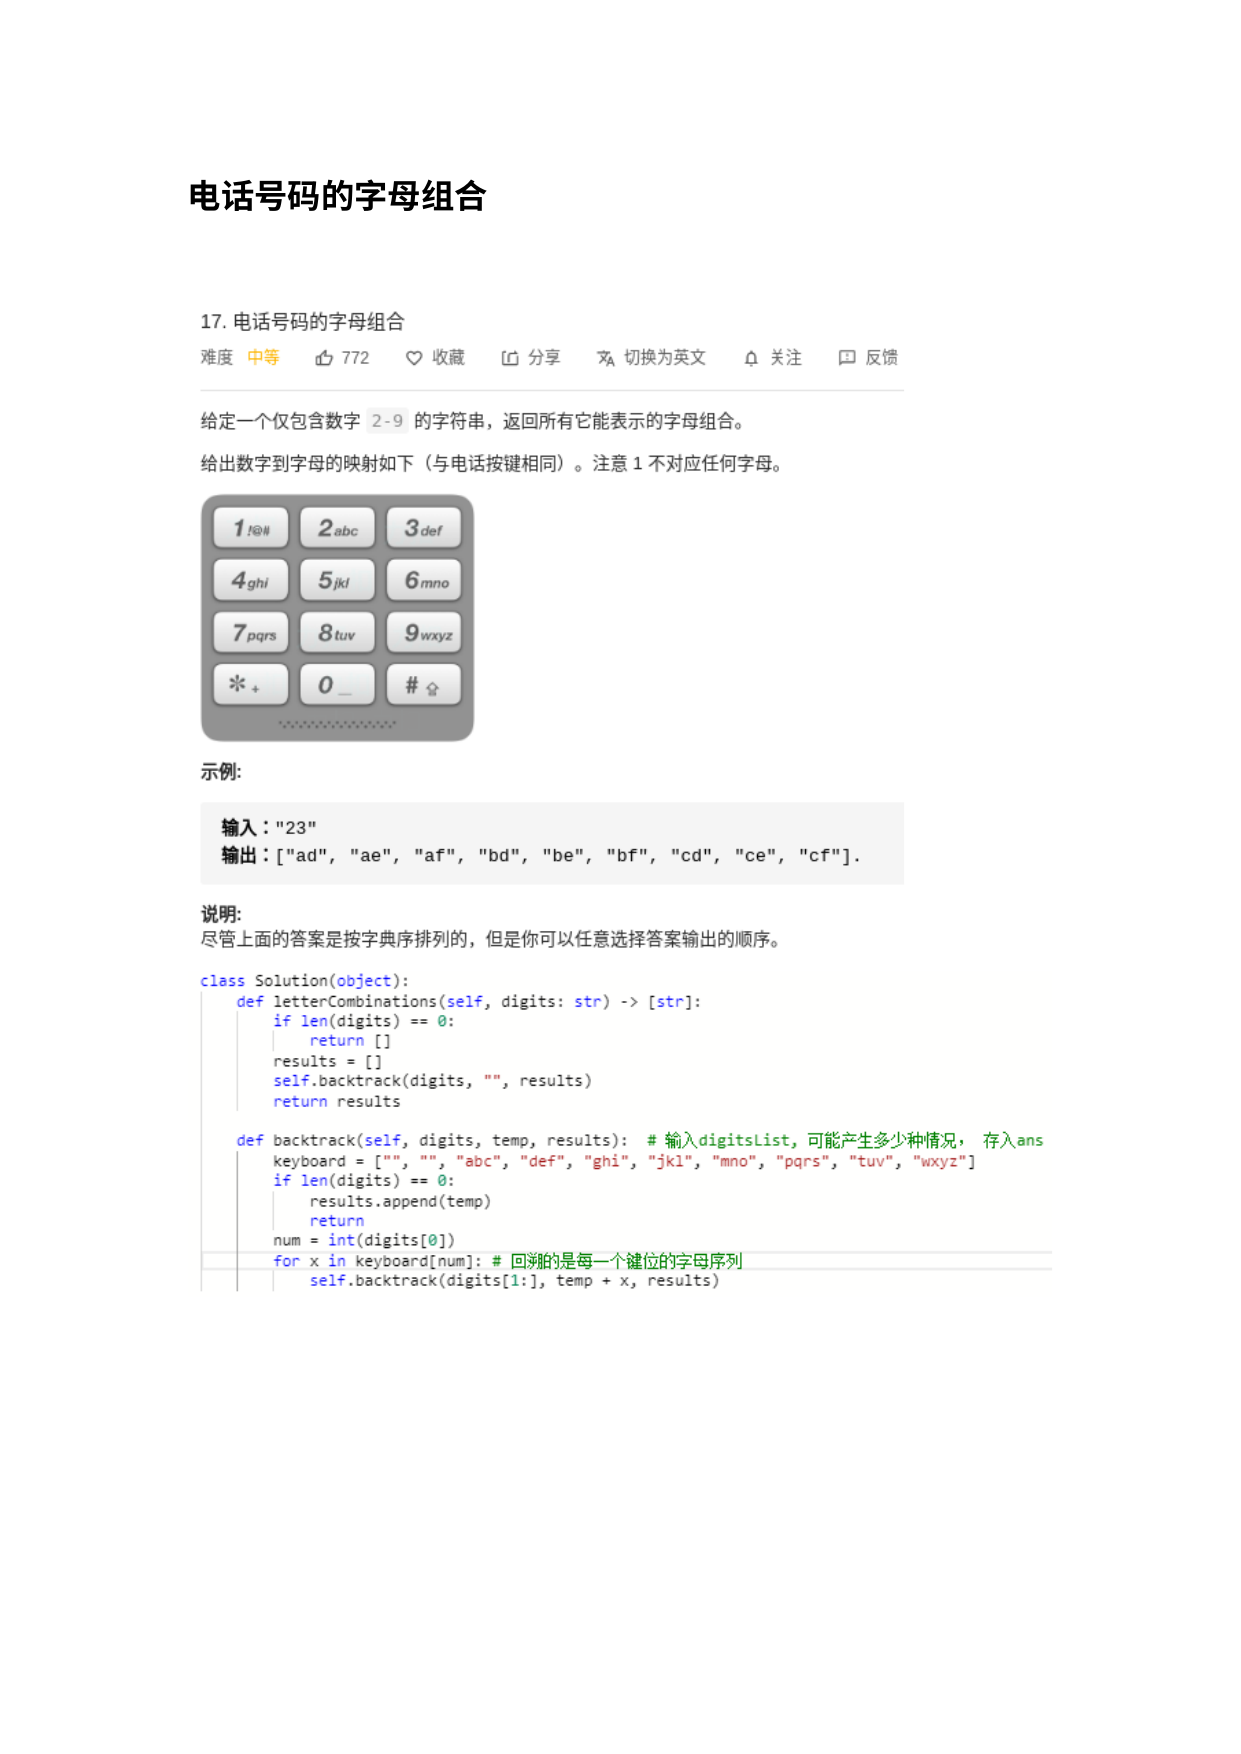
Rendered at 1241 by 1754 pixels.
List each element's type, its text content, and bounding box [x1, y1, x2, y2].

picture [187, 971, 1053, 1297]
subtitle 电话号码的字母组合 [187, 162, 1053, 227]
picture [187, 294, 905, 967]
